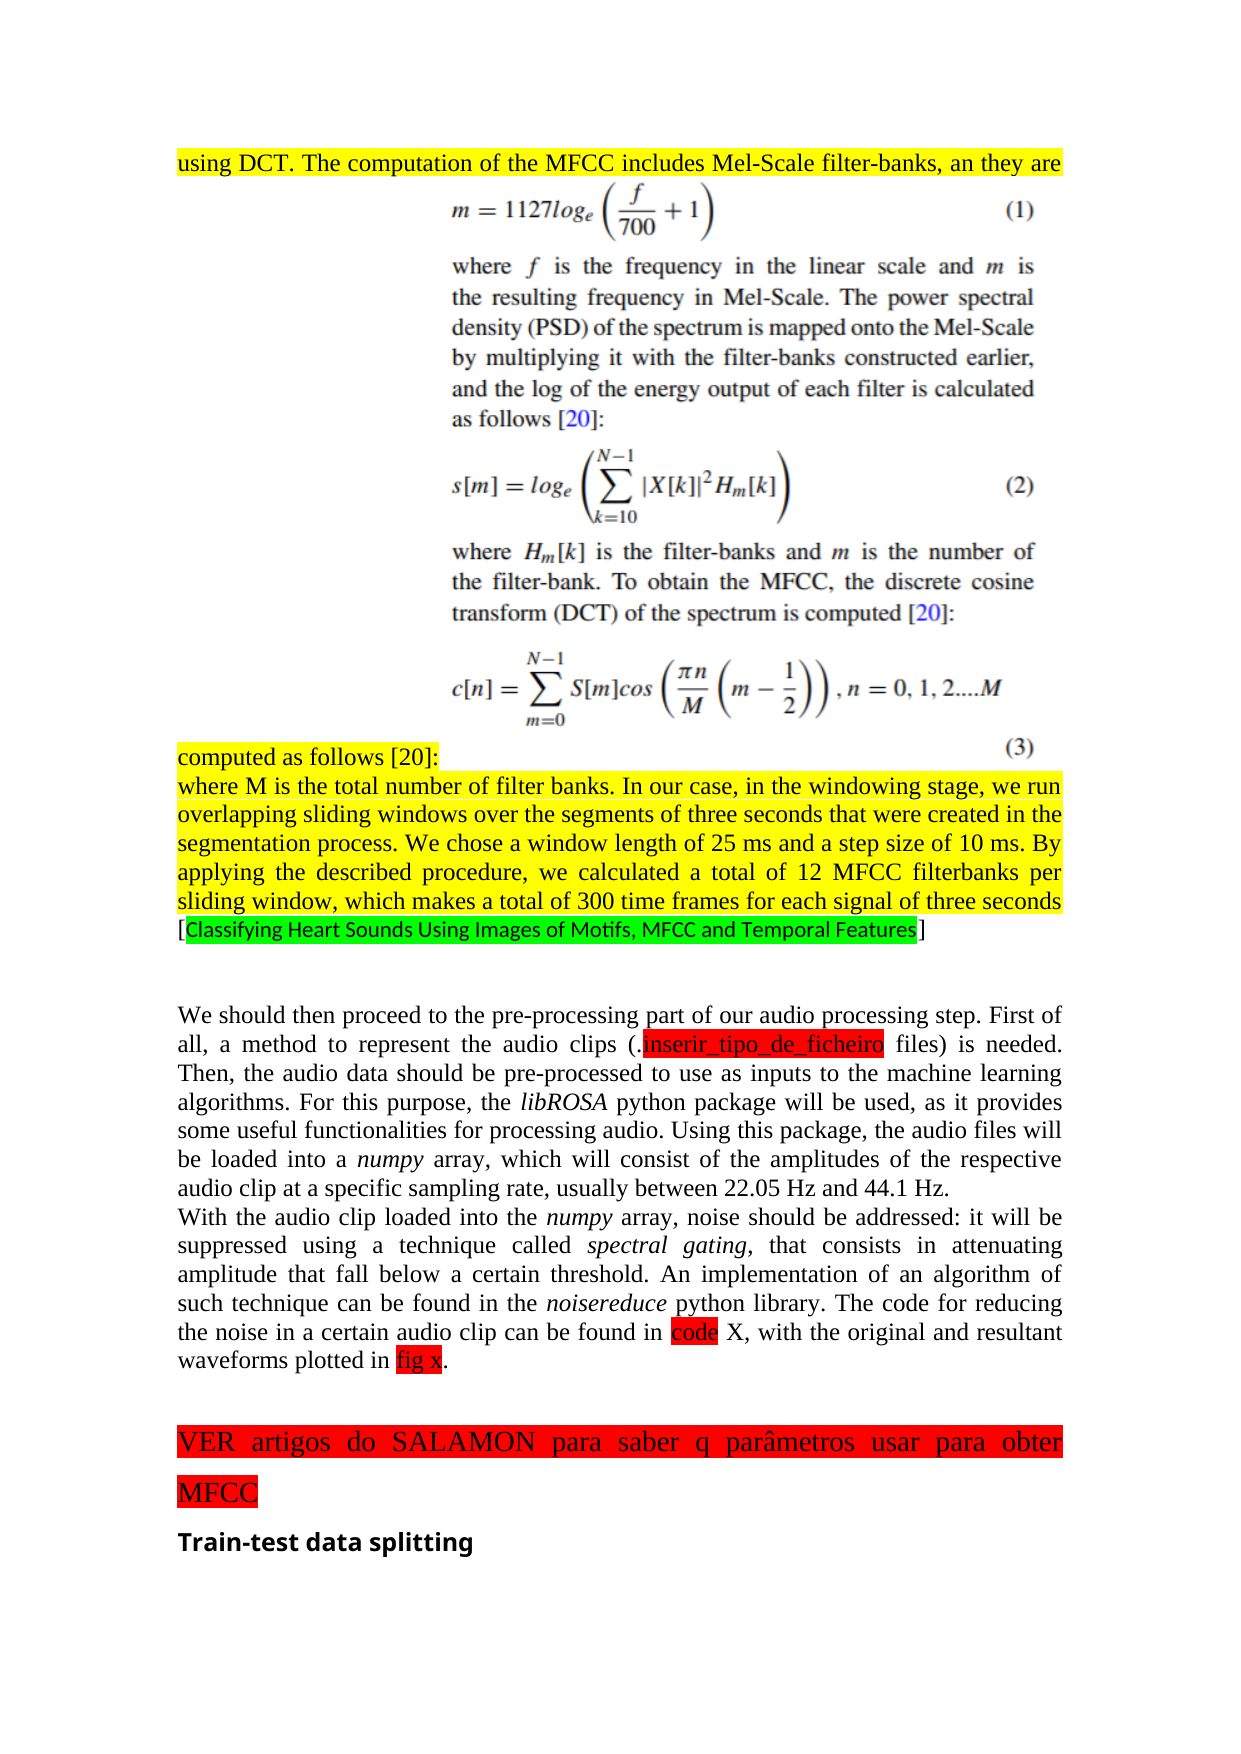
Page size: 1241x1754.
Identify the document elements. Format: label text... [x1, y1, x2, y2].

subtitle Train-test data splitting [177, 1525, 1063, 1559]
text With the audio clip loaded into the numpy array, noise should be addressed: it will be suppressed using a technique called spectral gating, that consists in attenuating amplitude that fall below a certain threshold. An implementation of an algorithm of such technique can be found in the noisereduce python library. The code for reducing the noise in a certain audio clip can be found in code X, with the original and resultant waveforms plotted in fig x. [177, 1202, 1063, 1374]
text VER artigos do SALAMON para saber q parâmetros usar para obter MFCC [177, 1458, 1063, 1508]
picture [444, 176, 1046, 766]
text We should then proceed to the pre-processing part of our audio processing step. First of all, a method to represent the audio clips (.inserir_tipo_de_ficheiro files) is needed. Then, the audio data should be pre-processed to use as inputs to the machine learning algorithms. For this purpose, the libROSA python package will be used, as it provides some useful functionalities for processing audio. Using this package, the audio files will be loaded into a numpy array, which will consist of the amplitudes of the respective audio clip at a specific sampling rate, usually between 22.05 Hz and 44.1 Hz. [177, 1000, 1063, 1202]
